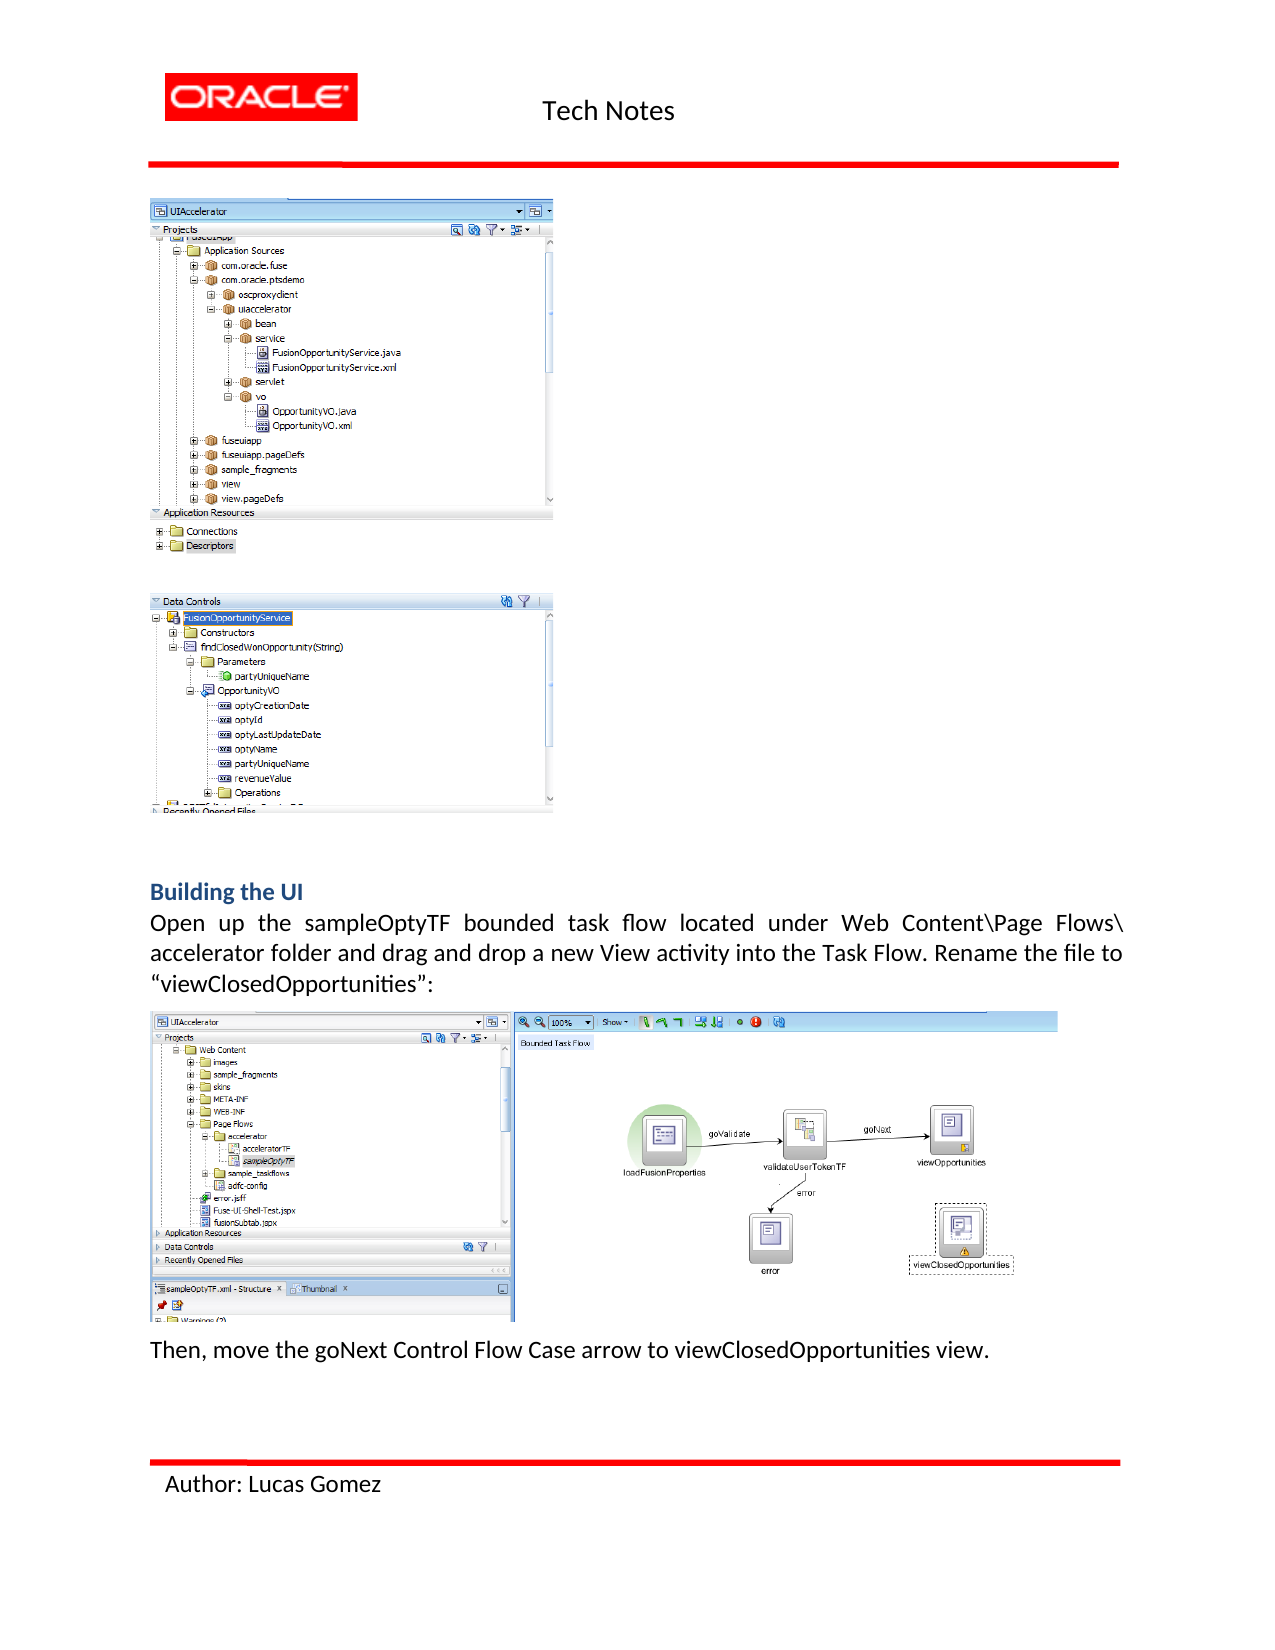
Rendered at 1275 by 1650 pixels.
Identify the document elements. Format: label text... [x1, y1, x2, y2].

subtitle Building the UI [150, 877, 1125, 907]
text Open up the sampleOptyTF bounded task flow located under Web Content\Page Flows\accelerator folder and drag and drop a new View activity into the Task Flow. Rename the file to “viewClosedOpportunities”: [150, 907, 1125, 999]
text Then, move the goNext Control Flow Case arrow to viewClosedOpportunities view. [150, 1334, 1125, 1364]
picture [150, 198, 554, 813]
picture [165, 73, 358, 121]
picture [150, 1011, 1058, 1322]
